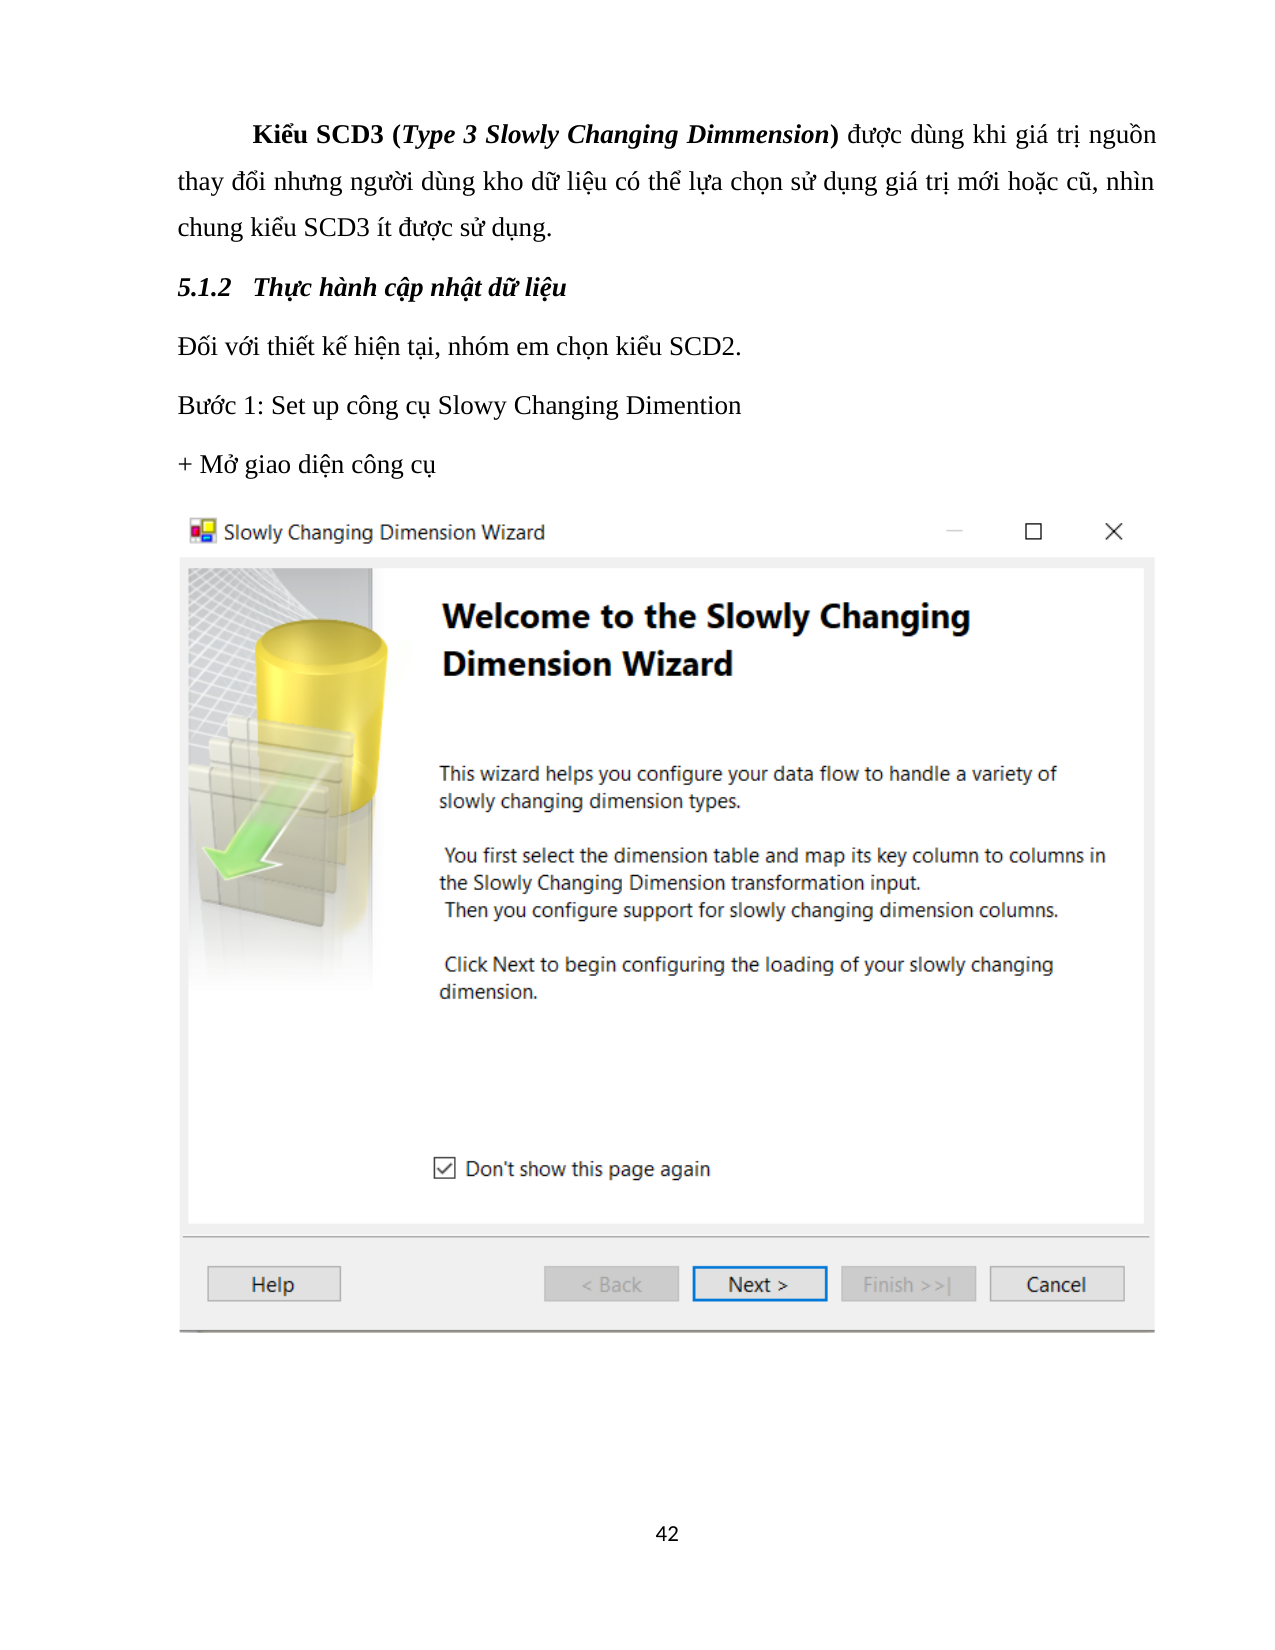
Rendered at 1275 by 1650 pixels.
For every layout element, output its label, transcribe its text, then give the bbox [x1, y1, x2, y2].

picture [179, 507, 1155, 1333]
text Kiểu SCD3 (Type 3 Slowly Changing Dimmension) được dùng khi giá trị nguồn thay đổi nhưng người dùng kho dữ liệu có thể lựa chọn sử dụng giá trị mới hoặc cũ, nhìn chung kiểu SCD3 ít được sử dụng. [177, 118, 1157, 243]
list Thực hành cập nhật dữ liệu [177, 271, 1157, 302]
text Bước 1: Set up công cụ Slowy Changing Dimention [177, 389, 1157, 420]
text + Mở giao diện công cụ [177, 448, 1157, 479]
text Đối với thiết kế hiện tại, nhóm em chọn kiểu SCD2. [177, 330, 1157, 361]
